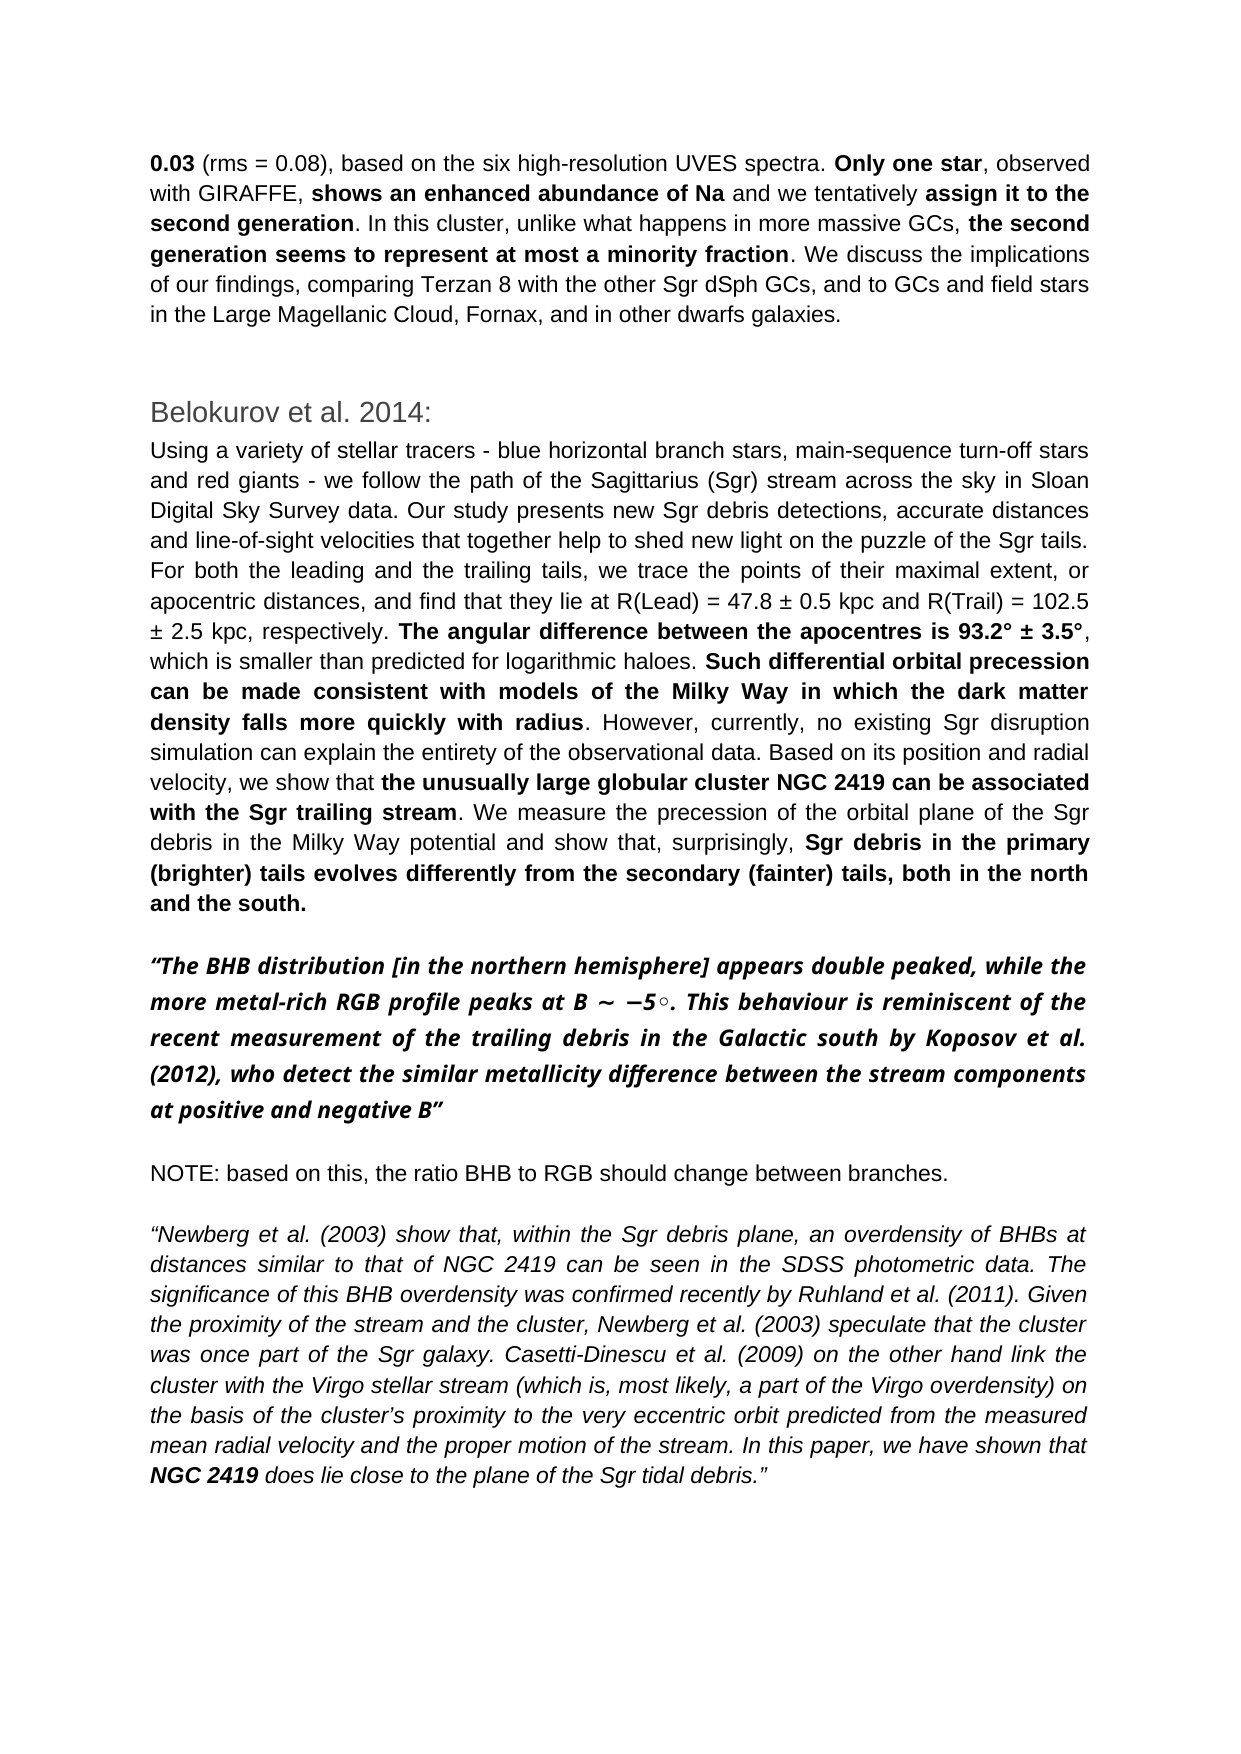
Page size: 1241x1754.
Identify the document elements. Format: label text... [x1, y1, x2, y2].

subtitle Belokurov et al. 2014: [150, 395, 1090, 428]
text “Newberg et al. (2003) show that, within the Sgr debris plane, an overdensity of BHBs at distances similar to that of NGC 2419 can be seen in the SDSS photometric data. The significance of this BHB overdensity was confirmed recently by Ruhland et al. (2011). Given the proximity of the stream and the cluster, Newberg et al. (2003) speculate that the cluster was once part of the Sgr galaxy. Casetti-Dinescu et al. (2009) on the other hand link the cluster with the Virgo stellar stream (which is, most likely, a part of the Virgo overdensity) on the basis of the cluster’s proximity to the very eccentric orbit predicted from the measured mean radial velocity and the proper motion of the stream. In this paper, we have shown that NGC 2419 does lie close to the plane of the Sgr tidal debris.” [150, 1221, 1090, 1488]
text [150, 150, 1090, 327]
text “The BHB distribution [in the northern hemisphere] appears double peaked, while the more metal-rich RGB profile peaks at B ∼ −5◦. This behaviour is reminiscent of the recent measurement of the trailing debris in the Galactic south by Koposov et al. (2012), who detect the similar metallicity difference between the stream components at positive and negative B” [150, 950, 1090, 1125]
text Using a variety of stellar tracers - blue horizontal branch stars, main-sequence turn-off stars and red giants - we follow the path of the Sagittarius (Sgr) stream across the sky in Sloan Digital Sky Survey data. Our study presents new Sgr debris detections, accurate distances and line-of-sight velocities that together help to shed new light on the puzzle of the Sgr tails. For both the leading and the trailing tails, we trace the points of their maximal extent, or apocentric distances, and find that they lie at R(Lead) = 47.8 ± 0.5 kpc and R(Trail) = 102.5 ± 2.5 kpc, respectively. The angular difference between the apocentres is 93.2° ± 3.5°, which is smaller than predicted for logarithmic haloes. Such differential orbital precession can be made consistent with models of the Milky Way in which the dark matter density falls more quickly with radius. However, currently, no existing Sgr disruption simulation can explain the entirety of the observational data. Based on its position and radial velocity, we show that the unusually large globular cluster NGC 2419 can be associated with the Sgr trailing stream. We measure the precession of the orbital plane of the Sgr debris in the Milky Way potential and show that, surprisingly, Sgr debris in the primary (brighter) tails evolves differently from the secondary (fainter) tails, both in the north and the south. [150, 437, 1090, 916]
text NOTE: based on this, the ratio BHB to RGB should change between branches. [150, 1160, 1090, 1186]
